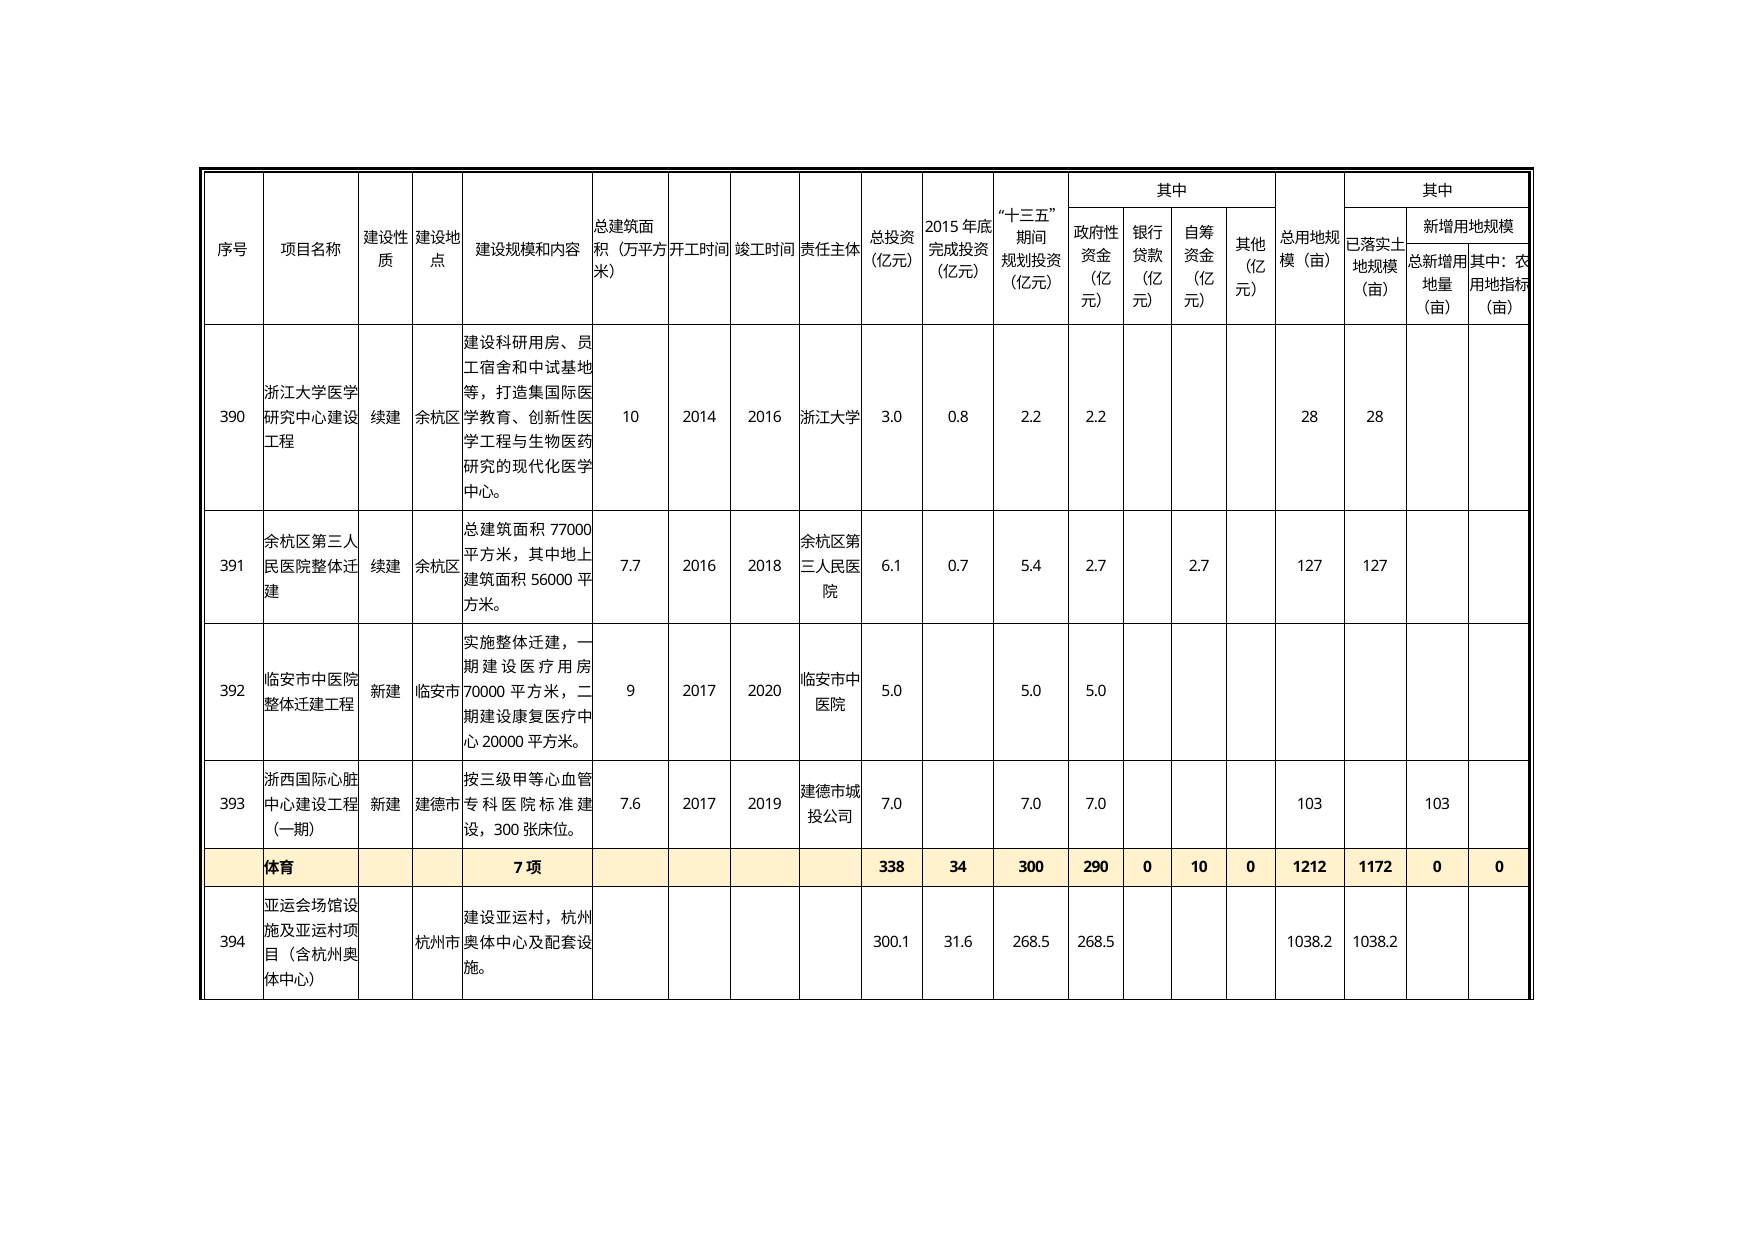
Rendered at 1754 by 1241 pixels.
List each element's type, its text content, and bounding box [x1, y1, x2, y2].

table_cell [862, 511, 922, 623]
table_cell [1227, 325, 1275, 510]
table_header 2015年底完成投资（亿元） [923, 173, 993, 323]
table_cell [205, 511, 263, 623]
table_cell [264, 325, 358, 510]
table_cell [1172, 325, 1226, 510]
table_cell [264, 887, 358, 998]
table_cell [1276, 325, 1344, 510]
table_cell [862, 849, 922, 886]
table_header 总建筑面积（万平方米） [593, 173, 668, 323]
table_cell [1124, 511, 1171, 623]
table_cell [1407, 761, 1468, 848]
table_cell 新增用地规模 [1407, 208, 1528, 243]
table_header 总用地规模（亩） [1276, 173, 1344, 323]
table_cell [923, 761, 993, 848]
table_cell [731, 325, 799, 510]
table_cell 自筹 资金 （亿元） [1172, 208, 1226, 323]
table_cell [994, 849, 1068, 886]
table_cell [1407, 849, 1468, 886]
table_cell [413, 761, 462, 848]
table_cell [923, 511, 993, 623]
table_header 其中 [1069, 173, 1275, 207]
table_header 建设性质 [359, 173, 412, 323]
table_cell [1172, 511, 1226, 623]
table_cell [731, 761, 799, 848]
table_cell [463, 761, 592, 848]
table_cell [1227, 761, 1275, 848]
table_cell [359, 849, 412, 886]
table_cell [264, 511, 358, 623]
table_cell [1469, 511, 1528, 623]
table_cell 政府性资金 （亿元） [1069, 208, 1123, 323]
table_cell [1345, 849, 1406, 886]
table_header 其中 [1345, 173, 1528, 207]
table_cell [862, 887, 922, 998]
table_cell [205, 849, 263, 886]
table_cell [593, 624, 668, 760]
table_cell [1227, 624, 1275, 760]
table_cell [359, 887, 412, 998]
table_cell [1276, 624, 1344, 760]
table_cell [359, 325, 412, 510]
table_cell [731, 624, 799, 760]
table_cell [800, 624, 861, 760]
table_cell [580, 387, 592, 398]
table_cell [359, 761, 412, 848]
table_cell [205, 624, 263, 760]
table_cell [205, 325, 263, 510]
table_header 开工时间 [669, 173, 730, 323]
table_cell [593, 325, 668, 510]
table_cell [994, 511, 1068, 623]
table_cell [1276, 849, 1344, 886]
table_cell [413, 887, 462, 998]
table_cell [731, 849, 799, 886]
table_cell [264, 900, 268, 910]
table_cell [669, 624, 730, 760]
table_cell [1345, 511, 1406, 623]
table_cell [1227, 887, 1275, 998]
table_cell 已落实土地规模 （亩） [1345, 208, 1406, 323]
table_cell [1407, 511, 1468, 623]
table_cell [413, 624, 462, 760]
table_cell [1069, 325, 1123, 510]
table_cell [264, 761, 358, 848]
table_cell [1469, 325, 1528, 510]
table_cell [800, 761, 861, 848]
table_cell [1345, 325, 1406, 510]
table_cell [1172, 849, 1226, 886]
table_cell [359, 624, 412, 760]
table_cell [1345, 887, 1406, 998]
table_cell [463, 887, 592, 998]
table_cell 银行 贷款 （亿元） [1124, 208, 1171, 323]
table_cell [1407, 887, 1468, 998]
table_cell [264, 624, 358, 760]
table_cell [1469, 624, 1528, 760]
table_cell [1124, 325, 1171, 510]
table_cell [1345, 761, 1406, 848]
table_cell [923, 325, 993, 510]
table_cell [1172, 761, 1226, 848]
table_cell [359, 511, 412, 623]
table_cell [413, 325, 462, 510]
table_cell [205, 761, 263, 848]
table_header 建设地点 [413, 173, 462, 323]
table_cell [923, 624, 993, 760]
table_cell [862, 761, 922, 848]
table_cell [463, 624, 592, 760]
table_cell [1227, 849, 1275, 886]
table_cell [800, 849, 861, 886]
table_header 竣工时间 [731, 173, 799, 323]
table_cell 其中：农用地指标 （亩） [1469, 244, 1528, 323]
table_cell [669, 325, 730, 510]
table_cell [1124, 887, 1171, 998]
table_header 项目名称 [264, 173, 358, 323]
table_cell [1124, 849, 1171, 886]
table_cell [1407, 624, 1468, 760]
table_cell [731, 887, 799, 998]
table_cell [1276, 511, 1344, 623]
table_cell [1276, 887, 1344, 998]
table_header 序号 [205, 173, 263, 323]
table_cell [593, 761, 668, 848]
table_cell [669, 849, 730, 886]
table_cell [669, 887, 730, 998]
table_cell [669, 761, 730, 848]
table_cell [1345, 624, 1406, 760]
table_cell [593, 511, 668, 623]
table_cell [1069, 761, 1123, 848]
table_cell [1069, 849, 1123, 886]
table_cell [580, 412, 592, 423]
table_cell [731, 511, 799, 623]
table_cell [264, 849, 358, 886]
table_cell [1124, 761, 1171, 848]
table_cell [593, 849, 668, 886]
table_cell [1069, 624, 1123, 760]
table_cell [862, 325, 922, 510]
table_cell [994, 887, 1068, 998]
table_cell 其他 （亿元） [1227, 208, 1275, 323]
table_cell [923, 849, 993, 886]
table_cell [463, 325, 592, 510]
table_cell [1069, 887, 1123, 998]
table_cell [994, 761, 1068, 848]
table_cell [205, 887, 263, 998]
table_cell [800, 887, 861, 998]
table_cell 总新增用地量 （亩） [1407, 244, 1468, 323]
table_header “十三五”期间 规划投资 （亿元） [994, 173, 1068, 323]
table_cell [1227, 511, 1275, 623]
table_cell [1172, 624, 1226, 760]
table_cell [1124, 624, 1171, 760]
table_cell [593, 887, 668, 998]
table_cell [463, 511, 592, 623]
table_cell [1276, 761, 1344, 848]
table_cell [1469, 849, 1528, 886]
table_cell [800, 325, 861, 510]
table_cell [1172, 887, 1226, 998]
table_header 建设规模和内容 [463, 173, 592, 323]
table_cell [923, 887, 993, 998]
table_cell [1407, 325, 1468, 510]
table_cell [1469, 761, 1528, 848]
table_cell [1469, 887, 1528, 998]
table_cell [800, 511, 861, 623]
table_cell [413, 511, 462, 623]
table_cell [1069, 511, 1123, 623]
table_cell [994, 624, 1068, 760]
table_header 总投资（亿元） [862, 173, 922, 323]
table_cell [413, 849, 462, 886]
table_header 责任主体 [800, 173, 861, 323]
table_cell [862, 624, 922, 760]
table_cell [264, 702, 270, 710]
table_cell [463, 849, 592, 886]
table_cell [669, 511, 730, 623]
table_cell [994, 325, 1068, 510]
